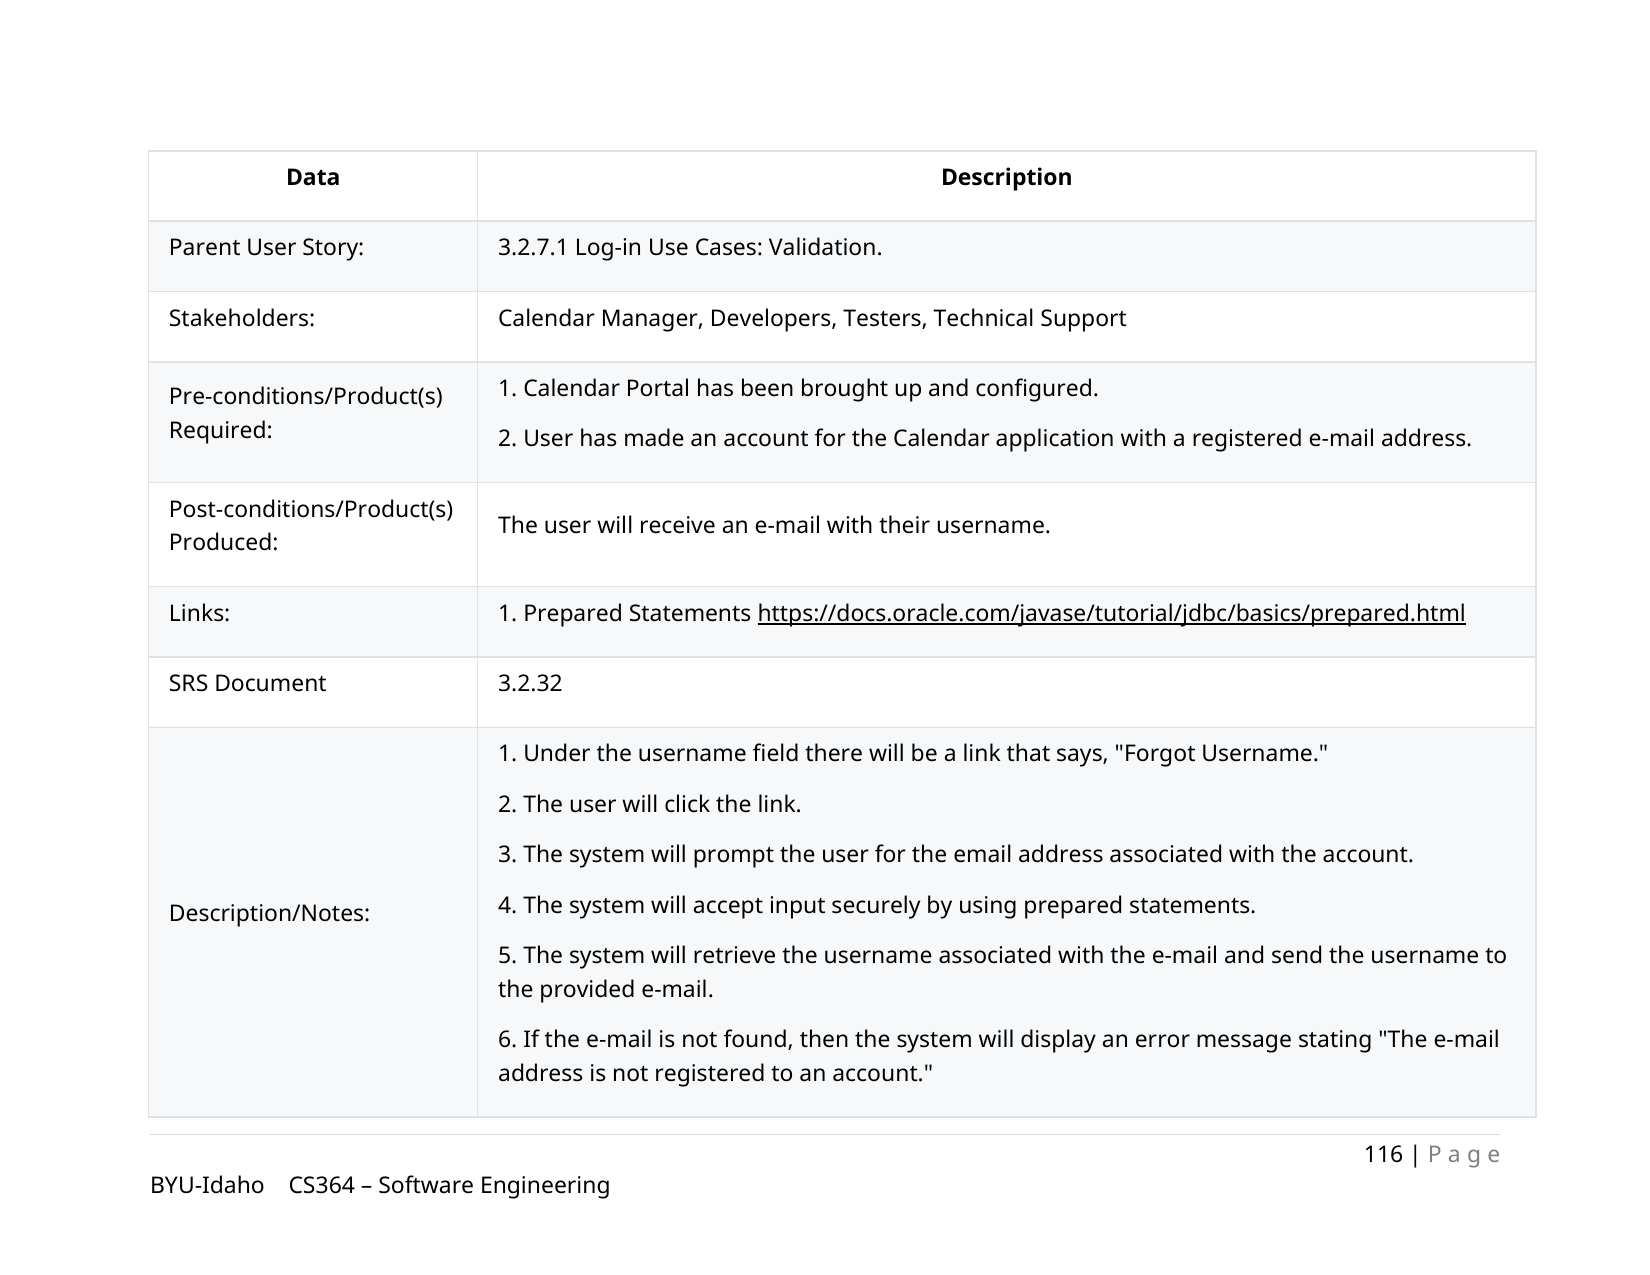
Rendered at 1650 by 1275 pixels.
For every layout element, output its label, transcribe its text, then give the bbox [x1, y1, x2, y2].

table_cell 1. Under the username field there will be a link that says, "Forgot Username." 2. The user will click the link. 3. The system will prompt the user for the email address associated with the account. 4. The system will accept input securely by using prepared statements. 5. The system will retrieve the username associated with the e-mail and send the username to the provided e-mail. 6. If the e-mail is not found, then the system will display an error message stating "The e-mail address is not registered to an account." [478, 728, 1535, 1116]
table_cell Calendar Manager, Developers, Testers, Technical Support [478, 292, 1535, 361]
table_cell Description/Notes: [149, 728, 477, 1116]
table_cell The user will receive an e-mail with their username. [478, 483, 1535, 586]
table_cell 3.2.32 [478, 658, 1535, 726]
table_header Description [478, 152, 1535, 220]
table_cell Post-conditions/Product(s) Produced: [149, 483, 477, 586]
table_cell Stakeholders: [149, 292, 477, 361]
table_cell 3.2.7.1 Log-in Use Cases: Validation. [478, 222, 1535, 291]
table_cell Parent User Story: [149, 222, 477, 291]
table_cell Links: [149, 587, 477, 656]
table_cell 1. Calendar Portal has been brought up and configured. 2. User has made an account for the Calendar application with a registered e-mail address. [478, 363, 1535, 482]
table_cell 1. Prepared Statements https://docs.oracle.com/javase/tutorial/jdbc/basics/prepared.html [478, 587, 1535, 656]
table_header Data [149, 152, 477, 220]
table_cell SRS Document [149, 658, 477, 726]
table_cell Pre-conditions/Product(s) Required: [149, 363, 477, 482]
